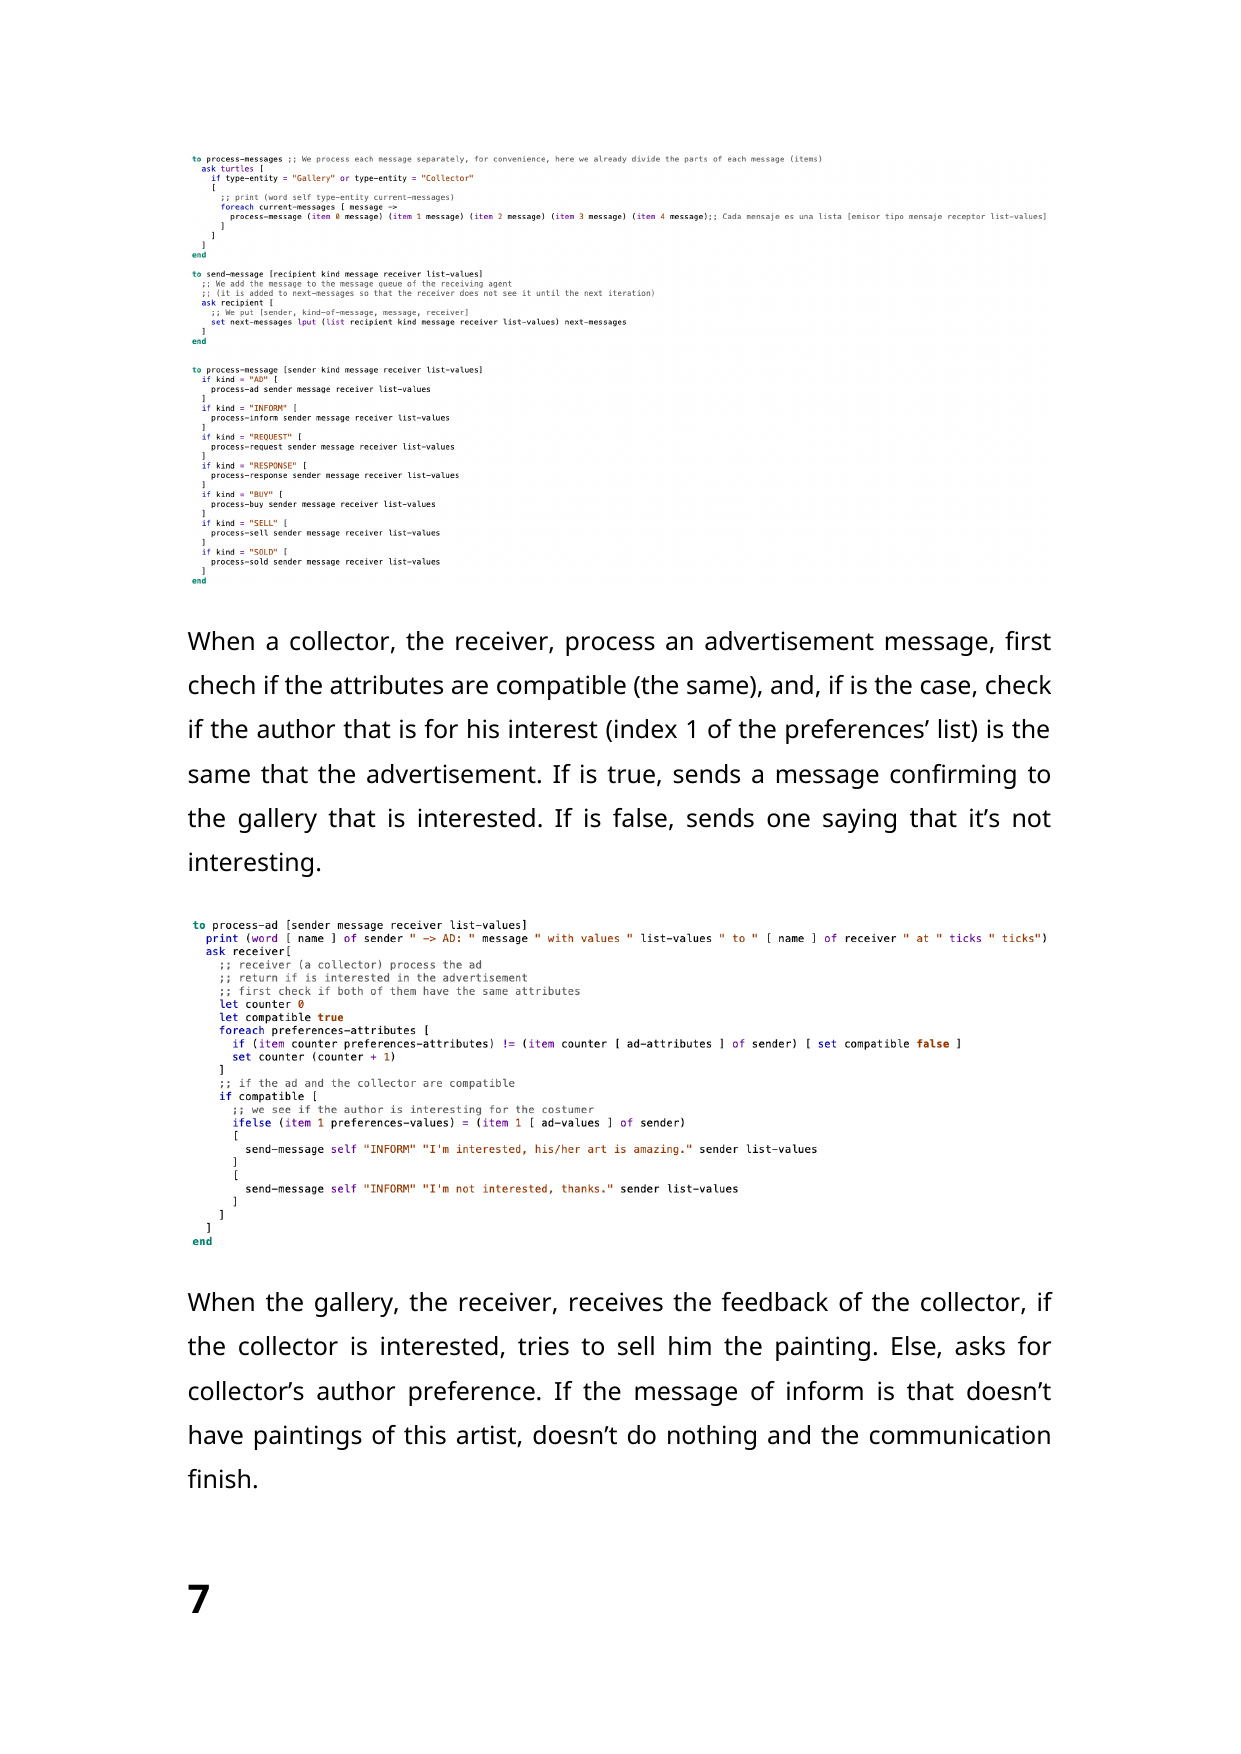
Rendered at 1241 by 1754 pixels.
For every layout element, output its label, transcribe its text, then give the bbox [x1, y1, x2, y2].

text When a collector, the receiver, process an advertisement message, first chech if the attributes are compatible (the same), and, if is the case, check if the author that is for his interest (index 1 of the preferences’ list) is the same that the advertisement. If is true, sends a message confirming to the gallery that is interested. If is false, sends one saying that it’s not interesting. [187, 624, 1053, 879]
text When the gallery, the receiver, receives the feedback of the collector, if the collector is interested, tries to sell him the painting. Else, asks for collector’s author preference. If the message of inform is that doesn’t have paintings of this artist, doesn’t do nothing and the communication finish. [187, 1285, 1053, 1496]
picture [187, 914, 1053, 1250]
picture [187, 150, 1053, 589]
